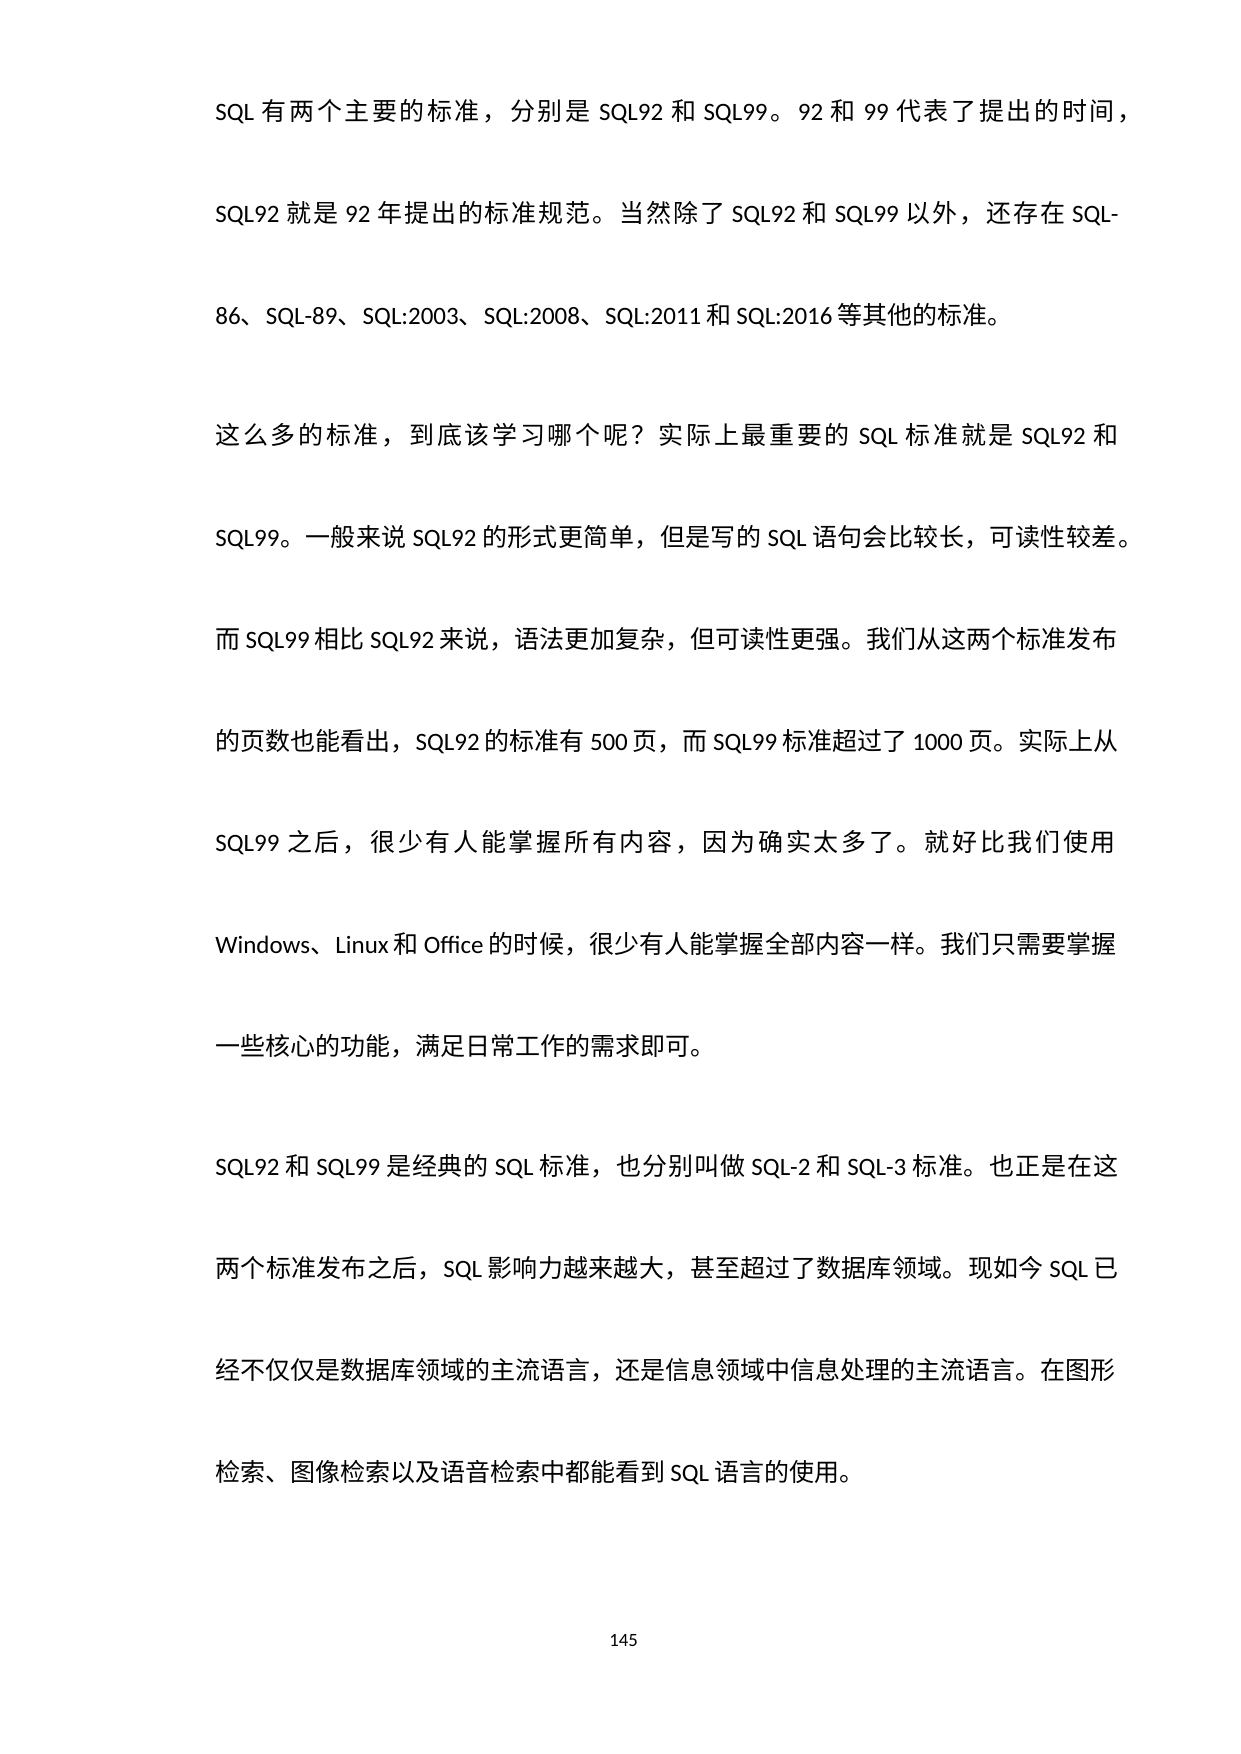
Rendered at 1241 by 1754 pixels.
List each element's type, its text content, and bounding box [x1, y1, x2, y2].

subtitle SQL92和SQL99是经典的SQL标准，也分别叫做SQL-2和SQL-3标准。也正是在这两个标准发布之后，SQL影响力越来越大，甚至超过了数据库领域。现如今SQL已经不仅仅是数据库领域的主流语言，还是信息领域中信息处理的主流语言。在图形检索、图像检索以及语音检索中都能看到SQL语言的使用。 [215, 1131, 1118, 1504]
subtitle SQL有两个主要的标准，分别是SQL92和SQL99。92和99代表了提出的时间，SQL92就是92年提出的标准规范。当然除了SQL92和SQL99以外，还存在SQL-86、SQL-89、SQL:2003、SQL:2008、SQL:2011和SQL:2016等其他的标准。 [215, 76, 1118, 347]
subtitle 这么多的标准，到底该学习哪个呢？实际上最重要的SQL标准就是SQL92和SQL99。一般来说SQL92的形式更简单，但是写的SQL语句会比较长，可读性较差。而SQL99相比SQL92来说，语法更加复杂，但可读性更强。我们从这两个标准发布的页数也能看出，SQL92的标准有500页，而SQL99标准超过了1000页。实际上从SQL99之后，很少有人能掌握所有内容，因为确实太多了。就好比我们使用Windows、Linux和Office的时候，很少有人能掌握全部内容一样。我们只需要掌握一些核心的功能，满足日常工作的需求即可。 [215, 399, 1118, 1079]
